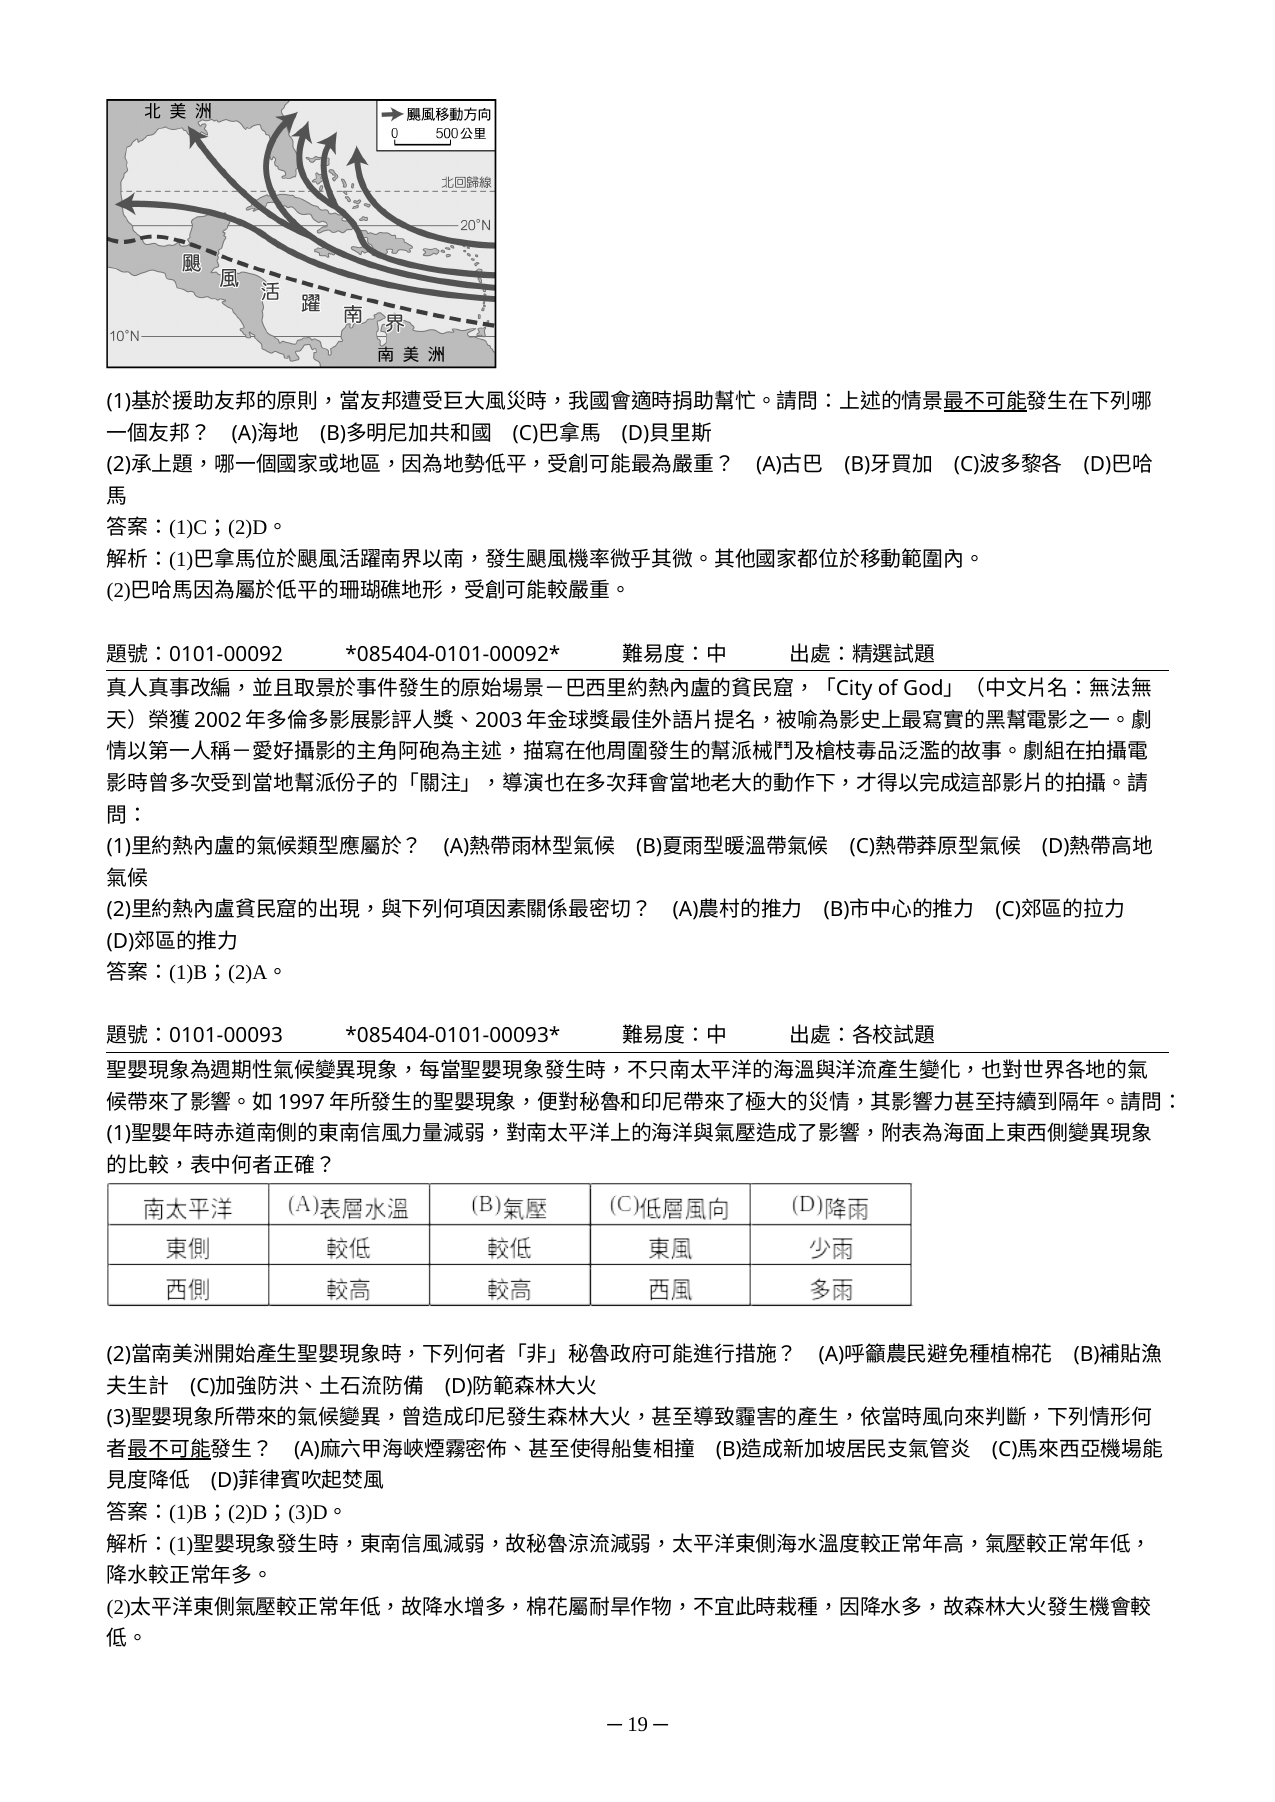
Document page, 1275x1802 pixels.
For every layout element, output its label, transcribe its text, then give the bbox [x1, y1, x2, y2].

text 解析：(1)巴拿馬位於颶風活躍南界以南，發生颶風機率微乎其微。其他國家都位於移動範圍內。 (2)巴哈馬因為屬於低平的珊瑚礁地形，受創可能較嚴重。 [106, 542, 1169, 605]
text 答案：(1)C；(2)D。 [106, 510, 1169, 542]
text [106, 100, 1169, 510]
text 答案：(1)B；(2)D；(3)D。 [106, 1495, 1169, 1526]
text 真人真事改編，並且取景於事件發生的原始場景－巴西里約熱內盧的貧民窟，「City of God」（中文片名：無法無天）榮獲2002年多倫多影展影評人獎、2003年金球獎最佳外語片提名，被喻為影史上最寫實的黑幫電影之一。劇情以第一人稱－愛好攝影的主角阿砲為主述，描寫在他周圍發生的幫派械鬥及槍枝毒品泛濫的故事。劇組在拍攝電影時曾多次受到當地幫派份子的「關注」，導演也在多次拜會當地老大的動作下，才得以完成這部影片的拍攝。請問： (1)里約熱內盧的氣候類型應屬於？ (A)熱帶雨林型氣候 (B)夏雨型暖溫帶氣候 (C)熱帶莽原型氣候 (D)熱帶高地氣候 (2)里約熱內盧貧民窟的出現，與下列何項因素關係最密切？ (A)農村的推力 (B)市中心的推力 (C)郊區的拉力 (D)郊區的推力 [106, 671, 1169, 955]
text 題號：0101-00093 *085404-0101-00093* 難易度：中 出處：各校試題 [106, 1018, 1169, 1052]
text 聖嬰現象為週期性氣候變異現象，每當聖嬰現象發生時，不只南太平洋的海溫與洋流產生變化，也對世界各地的氣候帶來了影響。如1997年所發生的聖嬰現象，便對秘魯和印尼帶來了極大的災情，其影響力甚至持續到隔年。請問： (1)聖嬰年時赤道南側的東南信風力量減弱，對南太平洋上的海洋與氣壓造成了影響，附表為海面上東西側變異現象的比較，表中何者正確？ (2)當南美洲開始產生聖嬰現象時，下列何者「非」秘魯政府可能進行措施？ (A)呼籲農民避免種植棉花 (B)補貼漁夫生計 (C)加強防洪、土石流防備 (D)防範森林大火 (3)聖嬰現象所帶來的氣候變異，曾造成印尼發生森林大火，甚至導致霾害的產生，依當時風向來判斷，下列情形何者最不可能發生？ (A)麻六甲海峽煙霧密佈、甚至使得船隻相撞 (B)造成新加坡居民支氣管炎 (C)馬來西亞機場能見度降低 (D)菲律賓吹起焚風 [106, 1053, 1169, 1495]
text 答案：(1)B；(2)A。 [106, 955, 1169, 987]
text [106, 1526, 1169, 1652]
picture [106, 99, 497, 369]
text 題號：0101-00092 *085404-0101-00092* 難易度：中 出處：精選試題 [106, 636, 1169, 670]
